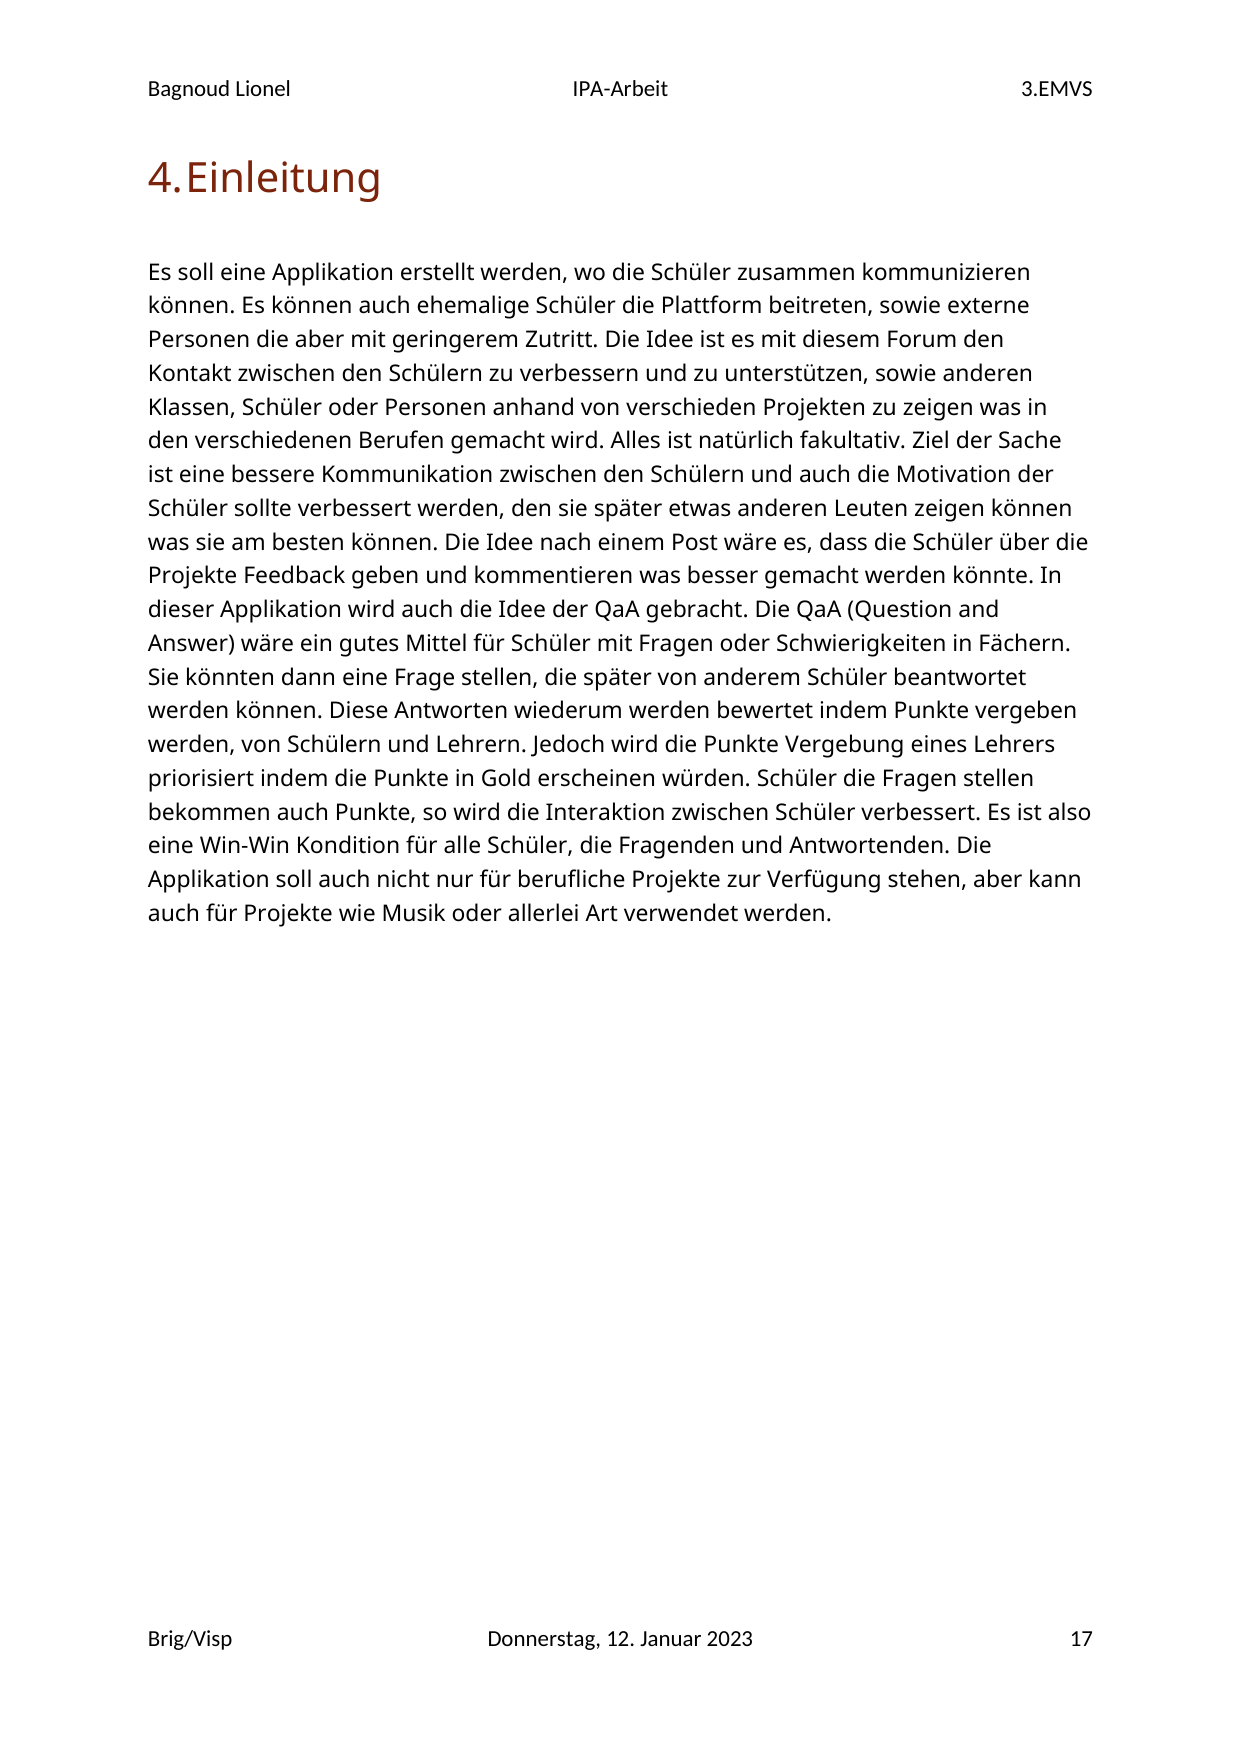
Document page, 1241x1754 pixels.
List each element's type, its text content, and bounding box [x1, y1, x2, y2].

subtitle Einleitung [148, 148, 1093, 204]
text Es soll eine Applikation erstellt werden, wo die Schüler zusammen kommunizieren können. Es können auch ehemalige Schüler die Plattform beitreten, sowie externe Personen die aber mit geringerem Zutritt. Die Idee ist es mit diesem Forum den Kontakt zwischen den Schülern zu verbessern und zu unterstützen, sowie anderen Klassen, Schüler oder Personen anhand von verschieden Projekten zu zeigen was in den verschiedenen Berufen gemacht wird. Alles ist natürlich fakultativ. Ziel der Sache ist eine bessere Kommunikation zwischen den Schülern und auch die Motivation der Schüler sollte verbessert werden, den sie später etwas anderen Leuten zeigen können was sie am besten können. Die Idee nach einem Post wäre es, dass die Schüler über die Projekte Feedback geben und kommentieren was besser gemacht werden könnte. In dieser Applikation wird auch die Idee der QaA gebracht. Die QaA (Question and Answer) wäre ein gutes Mittel für Schüler mit Fragen oder Schwierigkeiten in Fächern. Sie könnten dann eine Frage stellen, die später von anderem Schüler beantwortet werden können. Diese Antworten wiederum werden bewertet indem Punkte vergeben werden, von Schülern und Lehrern. Jedoch wird die Punkte Vergebung eines Lehrers priorisiert indem die Punkte in Gold erscheinen würden. Schüler die Fragen stellen bekommen auch Punkte, so wird die Interaktion zwischen Schüler verbessert. Es ist also eine Win-Win Kondition für alle Schüler, die Fragenden und Antwortenden. Die Applikation soll auch nicht nur für berufliche Projekte zur Verfügung stehen, aber kann auch für Projekte wie Musik oder allerlei Art verwendet werden. [148, 256, 1093, 928]
